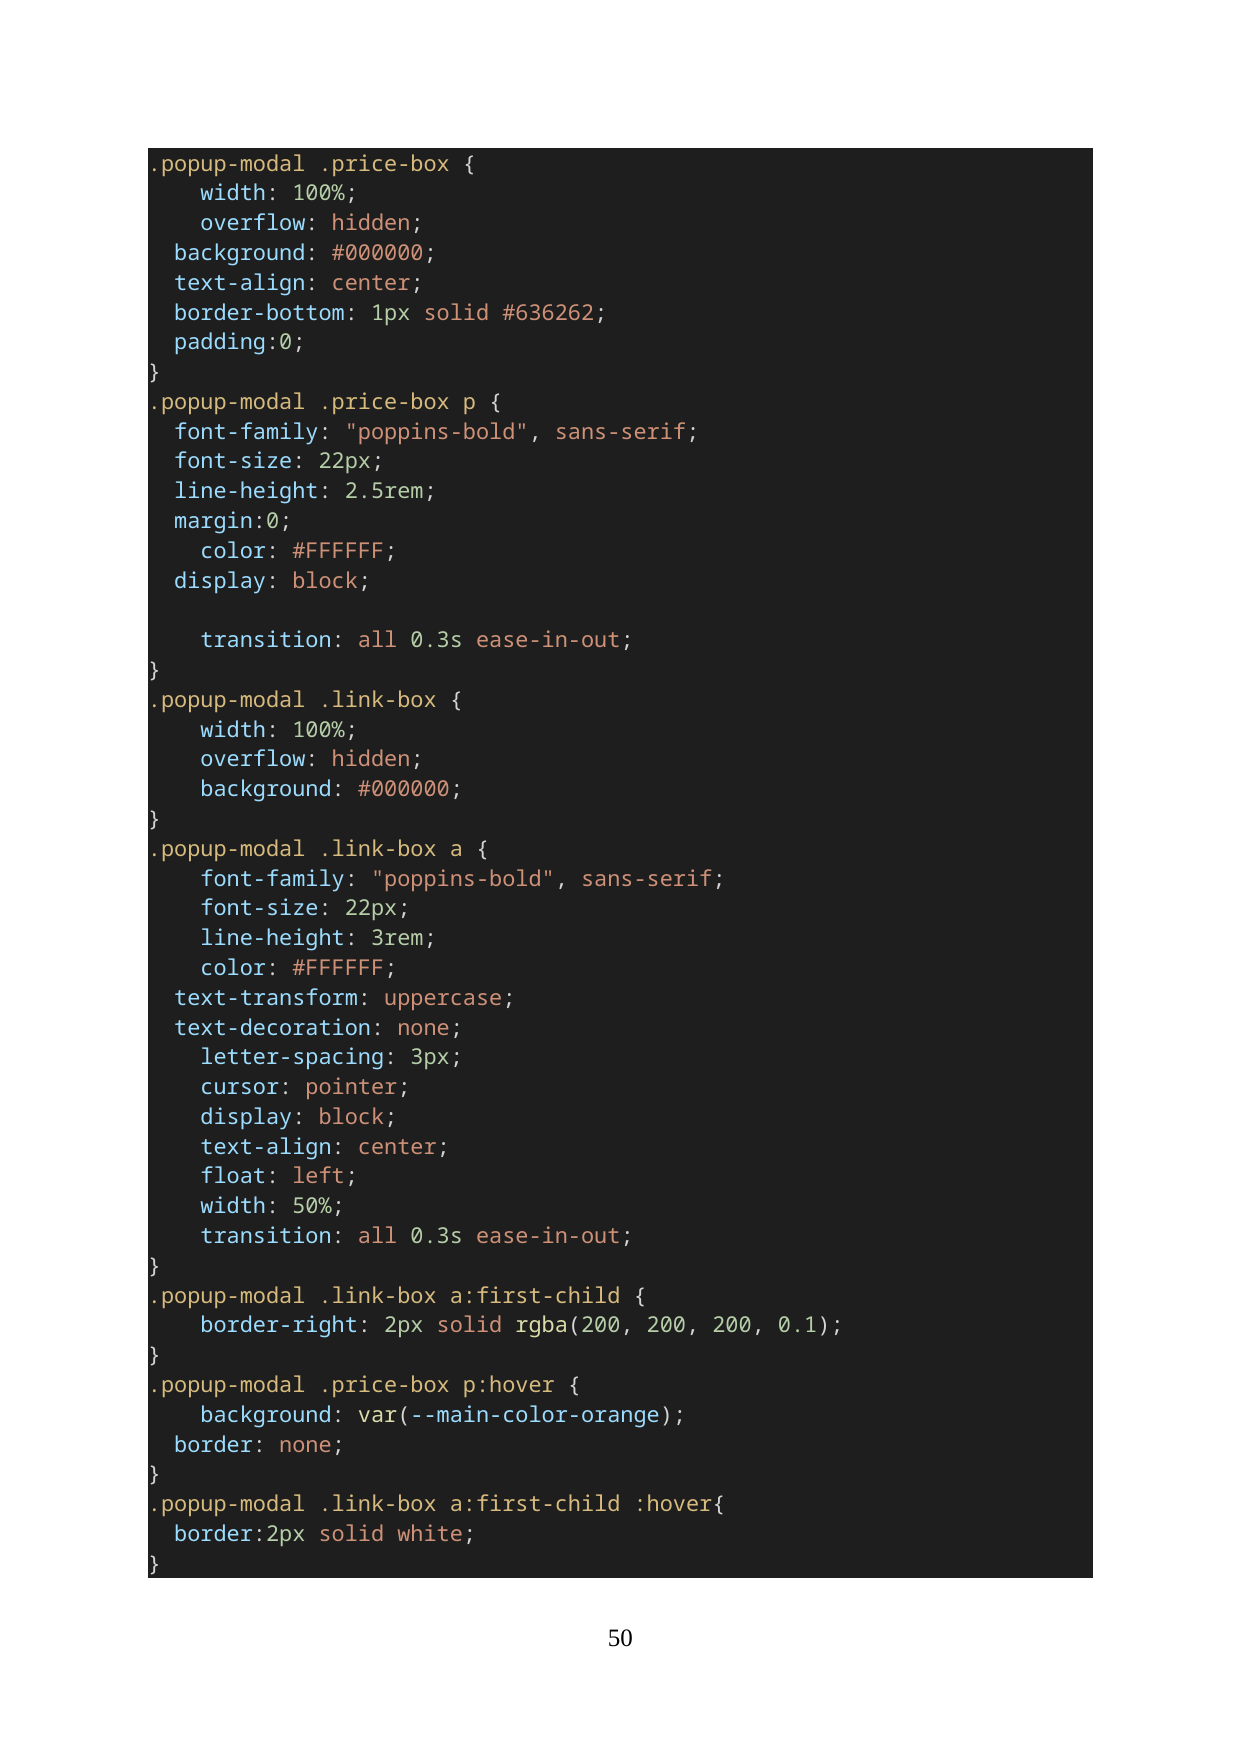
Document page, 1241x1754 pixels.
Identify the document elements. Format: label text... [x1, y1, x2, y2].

text display: block; [148, 1101, 1093, 1131]
text font-family: "poppins-bold", sans-serif; [148, 416, 1093, 446]
text width: 100%; [148, 177, 1093, 207]
text } [148, 1339, 1093, 1369]
text text-align: center; [148, 267, 1093, 297]
text } [148, 1548, 1093, 1578]
text color: #FFFFFF; [148, 952, 1093, 982]
text background: #000000; [148, 773, 1093, 803]
text text-transform: uppercase; [148, 982, 1093, 1012]
text border:2px solid white; [148, 1518, 1093, 1548]
text margin:0; [148, 505, 1093, 535]
text font-size: 22px; [148, 446, 1093, 475]
text text-decoration: none; [148, 1012, 1093, 1041]
text padding:0; [148, 326, 1093, 356]
text line-height: 2.5rem; [148, 475, 1093, 505]
text .popup-modal .link-box { [148, 684, 1093, 714]
text transition: all 0.3s ease-in-out; [148, 624, 1093, 654]
text line-height: 3rem; [148, 922, 1093, 952]
text } [148, 803, 1093, 833]
text .popup-modal .price-box p { [148, 386, 1093, 416]
text font-family: "poppins-bold", sans-serif; [148, 863, 1093, 892]
text font-size: 22px; [148, 892, 1093, 922]
text text-align: center; [148, 1131, 1093, 1161]
text .popup-modal .link-box a { [148, 833, 1093, 863]
text display: block; [148, 565, 1093, 594]
text width: 50%; [148, 1190, 1093, 1220]
text overflow: hidden; [148, 207, 1093, 237]
text } [148, 356, 1093, 386]
text .popup-modal .link-box a:first-child { [148, 1280, 1093, 1309]
text letter-spacing: 3px; [148, 1041, 1093, 1071]
text border-right: 2px solid rgba(200, 200, 200, 0.1); [148, 1309, 1093, 1339]
text border-bottom: 1px solid #636262; [148, 297, 1093, 326]
text float: left; [148, 1161, 1093, 1190]
text border: none; [148, 1429, 1093, 1458]
text overflow: hidden; [148, 743, 1093, 773]
text .popup-modal .price-box { [148, 148, 1093, 177]
text } [148, 654, 1093, 684]
text color: #FFFFFF; [148, 535, 1093, 565]
text } [148, 1458, 1093, 1488]
text .popup-modal .link-box a:first-child :hover{ [148, 1488, 1093, 1518]
text width: 100%; [148, 714, 1093, 743]
text .popup-modal .price-box p:hover { [148, 1369, 1093, 1399]
text cursor: pointer; [148, 1071, 1093, 1101]
text background: var(--main-color-orange); [148, 1399, 1093, 1429]
text background: #000000; [148, 237, 1093, 267]
text } [148, 1250, 1093, 1280]
text transition: all 0.3s ease-in-out; [148, 1220, 1093, 1250]
